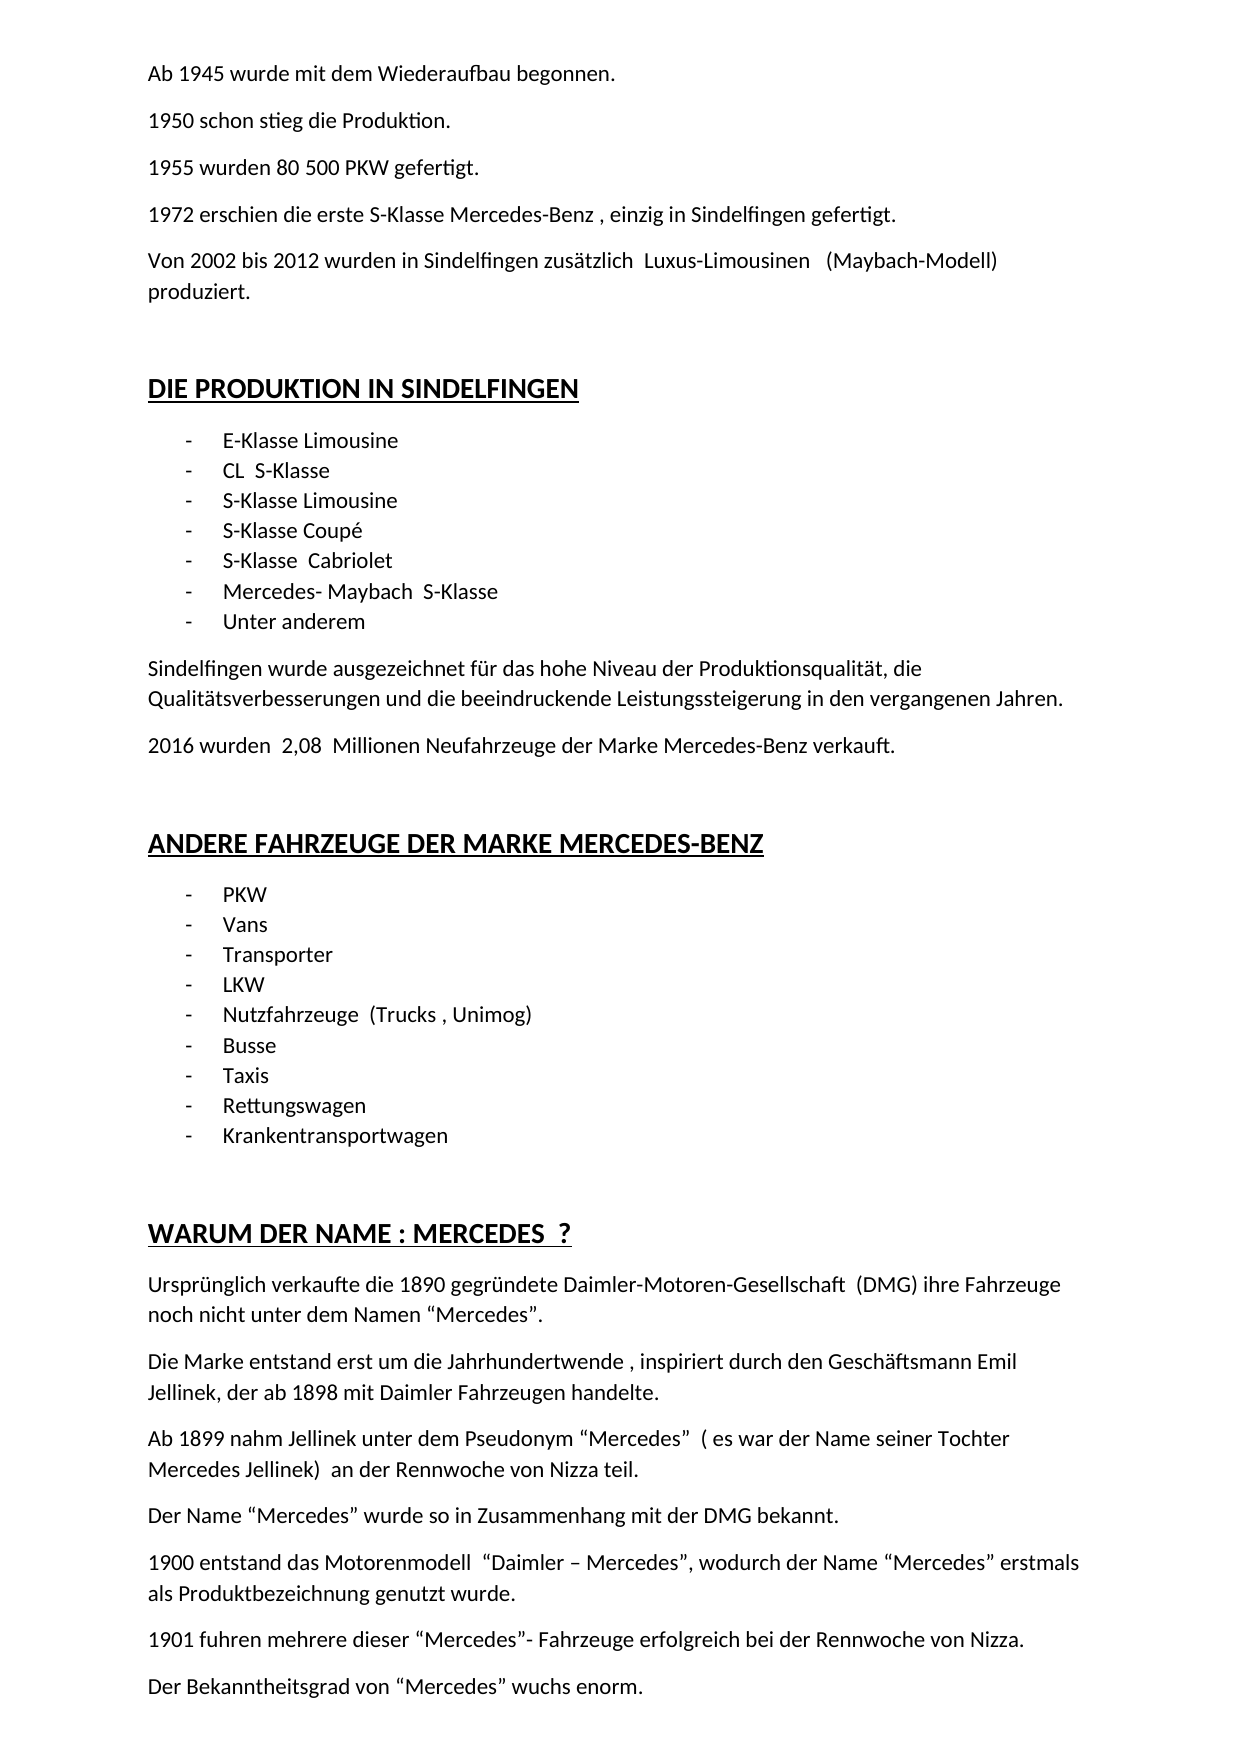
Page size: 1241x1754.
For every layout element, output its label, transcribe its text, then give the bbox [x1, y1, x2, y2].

text Ursprünglich verkaufte die 1890 gegründete Daimler-Motoren-Gesellschaft (DMG) ihre Fahrzeuge noch nicht unter dem Namen “Mercedes”. [148, 1270, 1093, 1328]
list E-Klasse Limousine [185, 426, 1093, 454]
list Krankentransportwagen [185, 1121, 1093, 1149]
text DIE PRODUKTION IN SINDELFINGEN [148, 371, 1093, 406]
list Busse [185, 1031, 1093, 1059]
text Die Marke entstand erst um die Jahrhundertwende , inspiriert durch den Geschäftsmann Emil Jellinek, der ab 1898 mit Daimler Fahrzeugen handelte. [148, 1347, 1093, 1406]
list Transporter [185, 940, 1093, 968]
list Nutzfahrzeuge (Trucks , Unimog) [185, 1001, 1093, 1029]
list Vans [185, 910, 1093, 938]
text WARUM DER NAME : MERCEDES ? [148, 1215, 1093, 1251]
list CL S-Klasse [185, 456, 1093, 484]
text Der Bekanntheitsgrad von “Mercedes” wuchs enorm. [148, 1672, 1093, 1700]
text ANDERE FAHRZEUGE DER MARKE MERCEDES-BENZ [148, 825, 1093, 860]
text Von 2002 bis 2012 wurden in Sindelfingen zusätzlich Luxus-Limousinen (Maybach-Modell) produziert. [148, 247, 1093, 305]
list S-Klasse Coupé [185, 516, 1093, 544]
text 2016 wurden 2,08 Millionen Neufahrzeuge der Marke Mercedes-Benz verkauft. [148, 731, 1093, 759]
text 1955 wurden 80 500 PKW gefertigt. [148, 153, 1093, 181]
list Rettungswagen [185, 1091, 1093, 1119]
text 1972 erschien die erste S-Klasse Mercedes-Benz , einzig in Sindelfingen gefertigt. [148, 200, 1093, 228]
text Der Name “Mercedes” wurde so in Zusammenhang mit der DMG bekannt. [148, 1502, 1093, 1529]
text Ab 1945 wurde mit dem Wiederaufbau begonnen. [148, 59, 1093, 87]
list PKW [185, 880, 1093, 908]
list Mercedes- Maybach S-Klasse [185, 577, 1093, 605]
text 1900 entstand das Motorenmodell “Daimler – Mercedes”, wodurch der Name “Mercedes” erstmals als Produktbezeichnung genutzt wurde. [148, 1548, 1093, 1607]
text 1901 fuhren mehrere dieser “Mercedes”- Fahrzeuge erfolgreich bei der Rennwoche von Nizza. [148, 1626, 1093, 1653]
text Sindelfingen wurde ausgezeichnet für das hohe Niveau der Produktionsqualität, die Qualitätsverbesserungen und die beeindruckende Leistungssteigerung in den vergangenen Jahren. [148, 654, 1093, 712]
list LKW [185, 970, 1093, 998]
list S-Klasse Limousine [185, 486, 1093, 514]
list Unter anderem [185, 607, 1093, 635]
text Ab 1899 nahm Jellinek unter dem Pseudonym “Mercedes” ( es war der Name seiner Tochter Mercedes Jellinek) an der Rennwoche von Nizza teil. [148, 1424, 1093, 1483]
list S-Klasse Cabriolet [185, 547, 1093, 574]
list Taxis [185, 1061, 1093, 1089]
text 1950 schon stieg die Produktion. [148, 106, 1093, 134]
